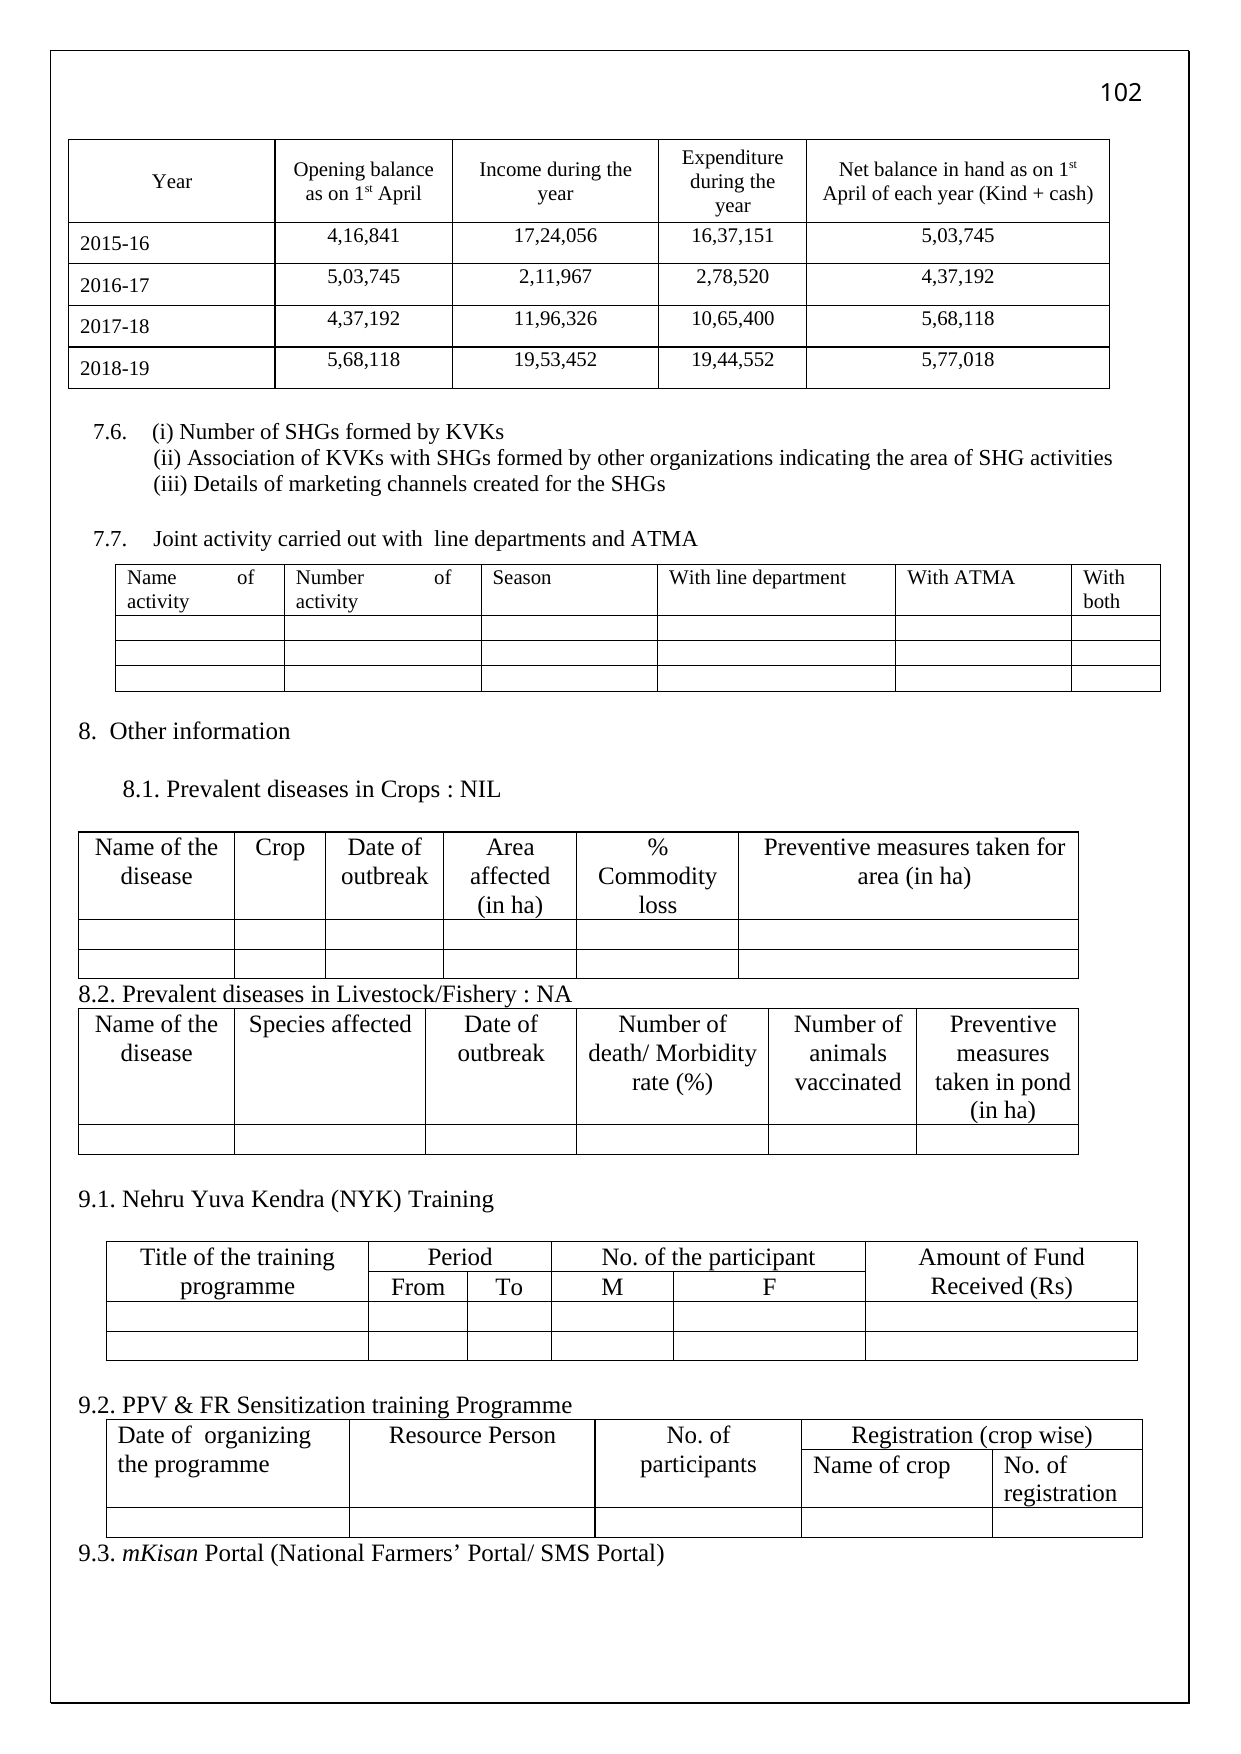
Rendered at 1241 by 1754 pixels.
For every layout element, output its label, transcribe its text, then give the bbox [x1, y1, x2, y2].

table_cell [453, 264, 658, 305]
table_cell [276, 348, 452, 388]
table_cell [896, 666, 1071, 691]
text 9.1. Nehru Yuva Kendra (NYK) Training [78, 1184, 1142, 1212]
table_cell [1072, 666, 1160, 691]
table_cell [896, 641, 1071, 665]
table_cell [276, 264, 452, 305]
text 8.2. Prevalent diseases in Livestock/Fishery : NA [78, 979, 1142, 1008]
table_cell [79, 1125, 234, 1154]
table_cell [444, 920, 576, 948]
text 8. Other information [78, 716, 1142, 745]
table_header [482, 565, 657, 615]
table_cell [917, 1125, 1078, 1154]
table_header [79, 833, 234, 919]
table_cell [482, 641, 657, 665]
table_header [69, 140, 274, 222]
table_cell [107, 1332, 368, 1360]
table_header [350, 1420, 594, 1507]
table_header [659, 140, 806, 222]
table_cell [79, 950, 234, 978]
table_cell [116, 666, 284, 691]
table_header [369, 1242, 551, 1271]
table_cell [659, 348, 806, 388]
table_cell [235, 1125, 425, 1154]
list (iii) Details of marketing channels created for the SHGs [153, 470, 1124, 497]
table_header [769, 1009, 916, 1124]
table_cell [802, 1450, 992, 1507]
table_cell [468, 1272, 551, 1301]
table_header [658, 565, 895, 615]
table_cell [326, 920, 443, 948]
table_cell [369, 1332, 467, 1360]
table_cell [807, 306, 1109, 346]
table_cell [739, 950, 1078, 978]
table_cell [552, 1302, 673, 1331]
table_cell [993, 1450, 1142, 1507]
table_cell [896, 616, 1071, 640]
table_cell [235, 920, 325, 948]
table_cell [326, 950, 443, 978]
list (i) Number of SHGs formed by KVKs [93, 418, 1124, 444]
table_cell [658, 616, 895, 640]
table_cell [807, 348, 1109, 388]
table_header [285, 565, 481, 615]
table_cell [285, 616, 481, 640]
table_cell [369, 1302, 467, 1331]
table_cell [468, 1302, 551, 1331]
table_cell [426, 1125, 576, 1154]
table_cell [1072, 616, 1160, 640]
text 8.1. Prevalent diseases in Crops : NIL [122, 774, 1142, 803]
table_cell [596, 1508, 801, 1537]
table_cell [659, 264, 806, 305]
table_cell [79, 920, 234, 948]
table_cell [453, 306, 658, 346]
list (ii) Association of KVKs with SHGs formed by other organizations indicating the area of SHG activities [153, 444, 1124, 470]
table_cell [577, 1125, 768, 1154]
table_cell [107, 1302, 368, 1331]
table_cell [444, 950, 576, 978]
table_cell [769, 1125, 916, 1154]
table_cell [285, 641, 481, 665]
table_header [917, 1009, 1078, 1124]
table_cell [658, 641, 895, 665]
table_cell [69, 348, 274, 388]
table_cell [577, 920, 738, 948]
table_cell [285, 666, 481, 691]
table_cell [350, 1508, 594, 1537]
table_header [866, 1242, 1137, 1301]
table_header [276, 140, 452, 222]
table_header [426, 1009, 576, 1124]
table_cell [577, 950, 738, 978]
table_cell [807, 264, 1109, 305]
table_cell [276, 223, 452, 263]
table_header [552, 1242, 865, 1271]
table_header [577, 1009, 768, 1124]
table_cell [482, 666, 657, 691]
text 9.3. mKisan Portal (National Farmers’ Portal/ SMS Portal) [78, 1538, 1142, 1567]
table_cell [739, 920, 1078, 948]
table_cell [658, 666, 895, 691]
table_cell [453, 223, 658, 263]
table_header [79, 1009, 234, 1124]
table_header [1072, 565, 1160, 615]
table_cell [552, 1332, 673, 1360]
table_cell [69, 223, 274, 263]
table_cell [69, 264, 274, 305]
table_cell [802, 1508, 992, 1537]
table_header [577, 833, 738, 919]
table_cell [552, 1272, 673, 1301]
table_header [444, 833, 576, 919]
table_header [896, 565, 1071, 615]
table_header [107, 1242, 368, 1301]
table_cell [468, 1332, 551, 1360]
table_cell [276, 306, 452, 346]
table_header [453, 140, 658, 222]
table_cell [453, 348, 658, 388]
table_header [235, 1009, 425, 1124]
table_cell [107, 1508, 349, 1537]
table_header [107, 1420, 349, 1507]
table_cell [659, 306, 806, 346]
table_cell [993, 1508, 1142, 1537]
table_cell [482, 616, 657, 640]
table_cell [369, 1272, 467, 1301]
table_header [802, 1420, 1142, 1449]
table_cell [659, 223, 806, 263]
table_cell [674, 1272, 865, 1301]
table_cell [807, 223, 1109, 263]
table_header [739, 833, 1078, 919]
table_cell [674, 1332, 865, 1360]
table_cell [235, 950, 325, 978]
text 9.2. PPV & FR Sensitization training Programme [78, 1390, 1142, 1419]
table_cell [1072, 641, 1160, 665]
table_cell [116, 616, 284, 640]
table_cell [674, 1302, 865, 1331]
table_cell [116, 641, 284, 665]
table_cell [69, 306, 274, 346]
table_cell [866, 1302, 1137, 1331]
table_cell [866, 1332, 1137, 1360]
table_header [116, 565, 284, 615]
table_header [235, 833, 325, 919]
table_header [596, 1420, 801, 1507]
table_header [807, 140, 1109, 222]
list Joint activity carried out with line departments and ATMA [93, 526, 1124, 552]
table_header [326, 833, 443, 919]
